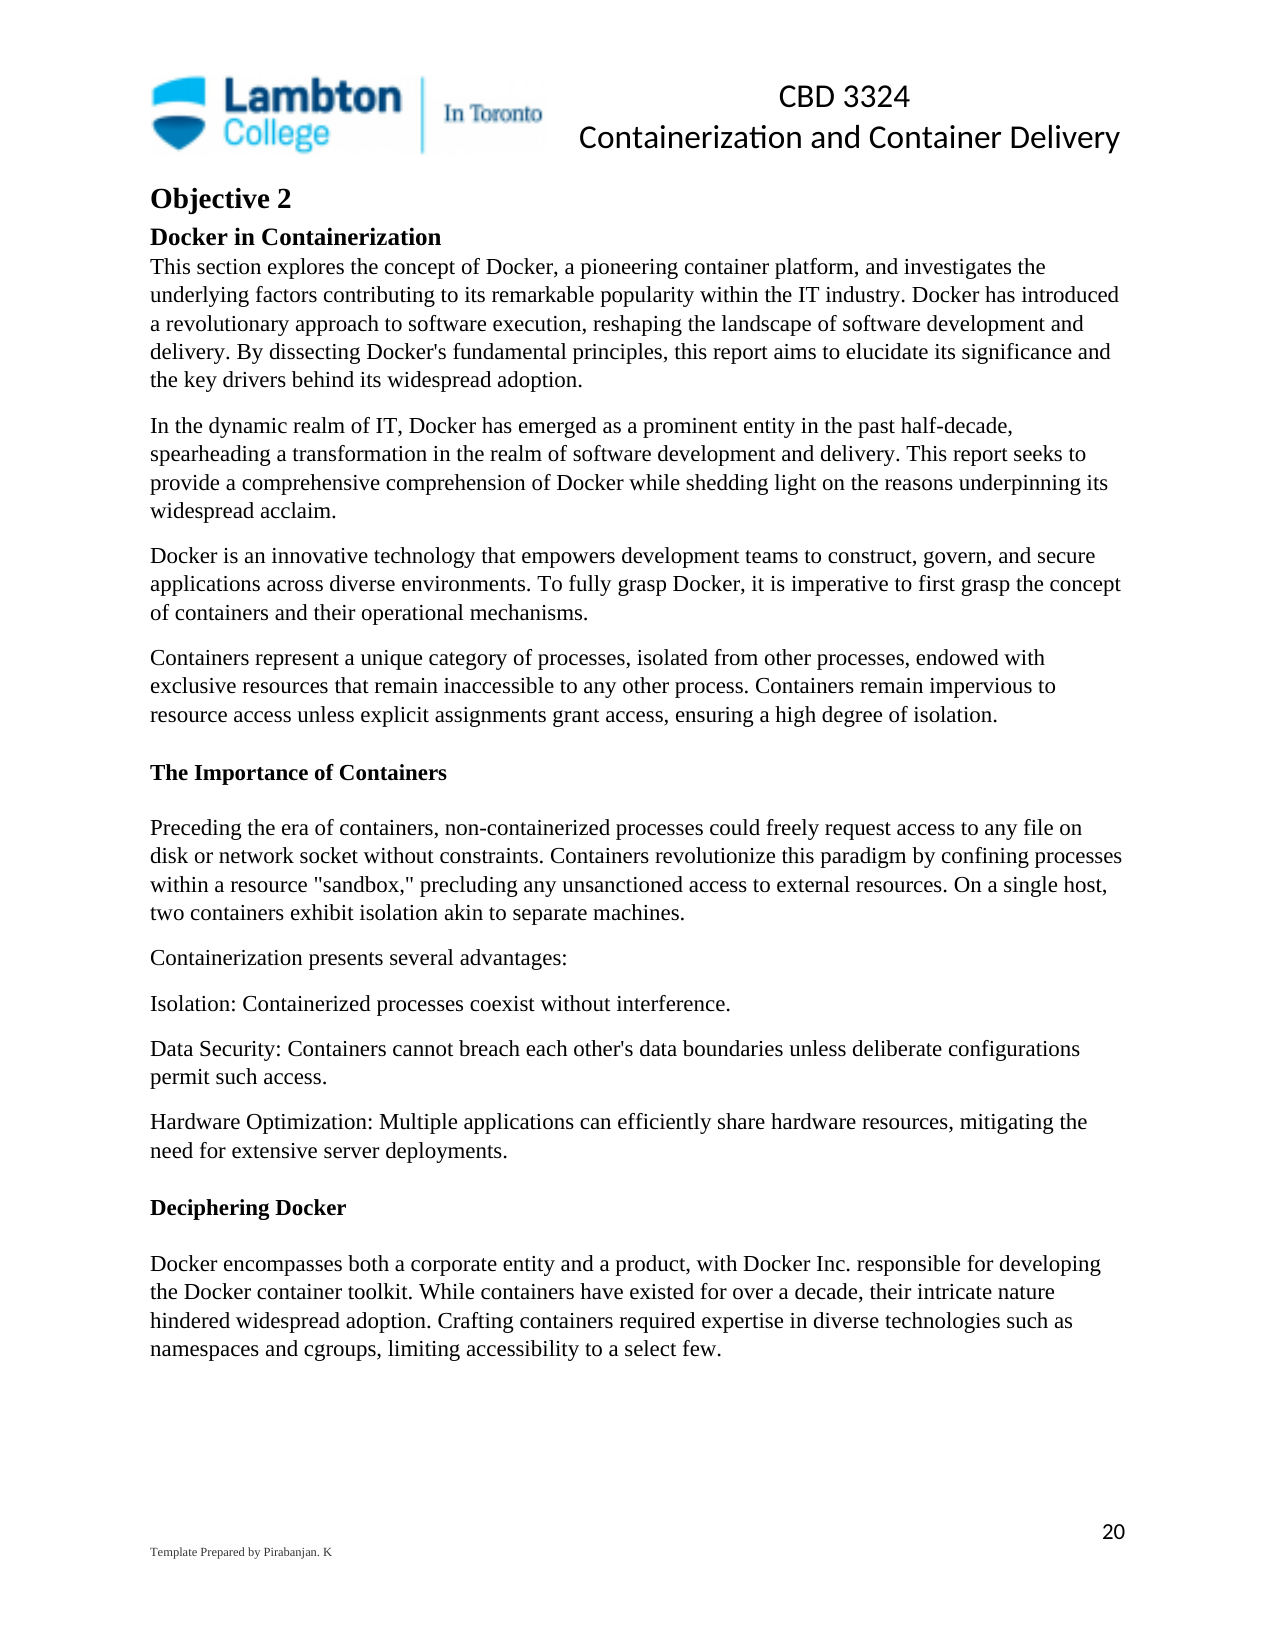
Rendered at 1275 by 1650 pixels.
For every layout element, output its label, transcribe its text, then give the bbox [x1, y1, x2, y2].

text Preceding the era of containers, non-containerized processes could freely request access to any file on disk or network socket without constraints. Containers revolutionize this paradigm by confining processes within a resource "sandbox," precluding any unsanctioned access to external resources. On a single host, two containers exhibit isolation akin to separate machines. [150, 814, 1125, 926]
text In the dynamic realm of IT, Docker has emerged as a prominent entity in the past half-decade, spearheading a transformation in the realm of software development and delivery. This report seeks to provide a comprehensive comprehension of Docker while shedding light on the reasons underpinning its widespread acclaim. [150, 412, 1125, 523]
text Containers represent a unique category of processes, isolated from other processes, endowed with exclusive resources that remain inaccessible to any other process. Containers remain impervious to resource access unless explicit assignments grant access, ensuring a high degree of isolation. [150, 644, 1125, 727]
text This section explores the concept of Docker, a pioneering container platform, and investigates the underlying factors contributing to its remarkable popularity within the IT industry. Docker has introduced a revolutionary approach to software execution, reshaping the landscape of software development and delivery. By dissecting Docker's fundamental principles, this report aims to elucidate its significance and the key drivers behind its widespread adoption. [150, 253, 1125, 393]
subtitle Deciphering Docker [150, 1194, 1125, 1221]
text Hardware Optimization: Multiple applications can efficiently share hardware resources, mitigating the need for extensive server deployments. [150, 1108, 1125, 1163]
picture [150, 75, 547, 157]
text Containerization presents several advantages: [150, 944, 1125, 971]
text Docker encompasses both a corporate entity and a product, with Docker Inc. responsible for developing the Docker container toolkit. While containers have existed for over a decade, their intricate nature hindered widespread adoption. Crafting containers required expertise in diverse technologies such as namespaces and cgroups, limiting accessibility to a select few. [150, 1250, 1125, 1361]
text Docker is an innovative technology that empowers development teams to construct, govern, and secure applications across diverse environments. To fully grasp Docker, it is imperative to first grasp the concept of containers and their operational mechanisms. [150, 542, 1125, 625]
subtitle The Importance of Containers [150, 758, 1125, 785]
subtitle Objective 2 [150, 181, 1125, 215]
text Isolation: Containerized processes coexist without interference. [150, 989, 1125, 1016]
subtitle Docker in Containerization [150, 222, 1125, 251]
text Data Security: Containers cannot breach each other's data boundaries unless deliberate configurations permit such access. [150, 1035, 1125, 1089]
